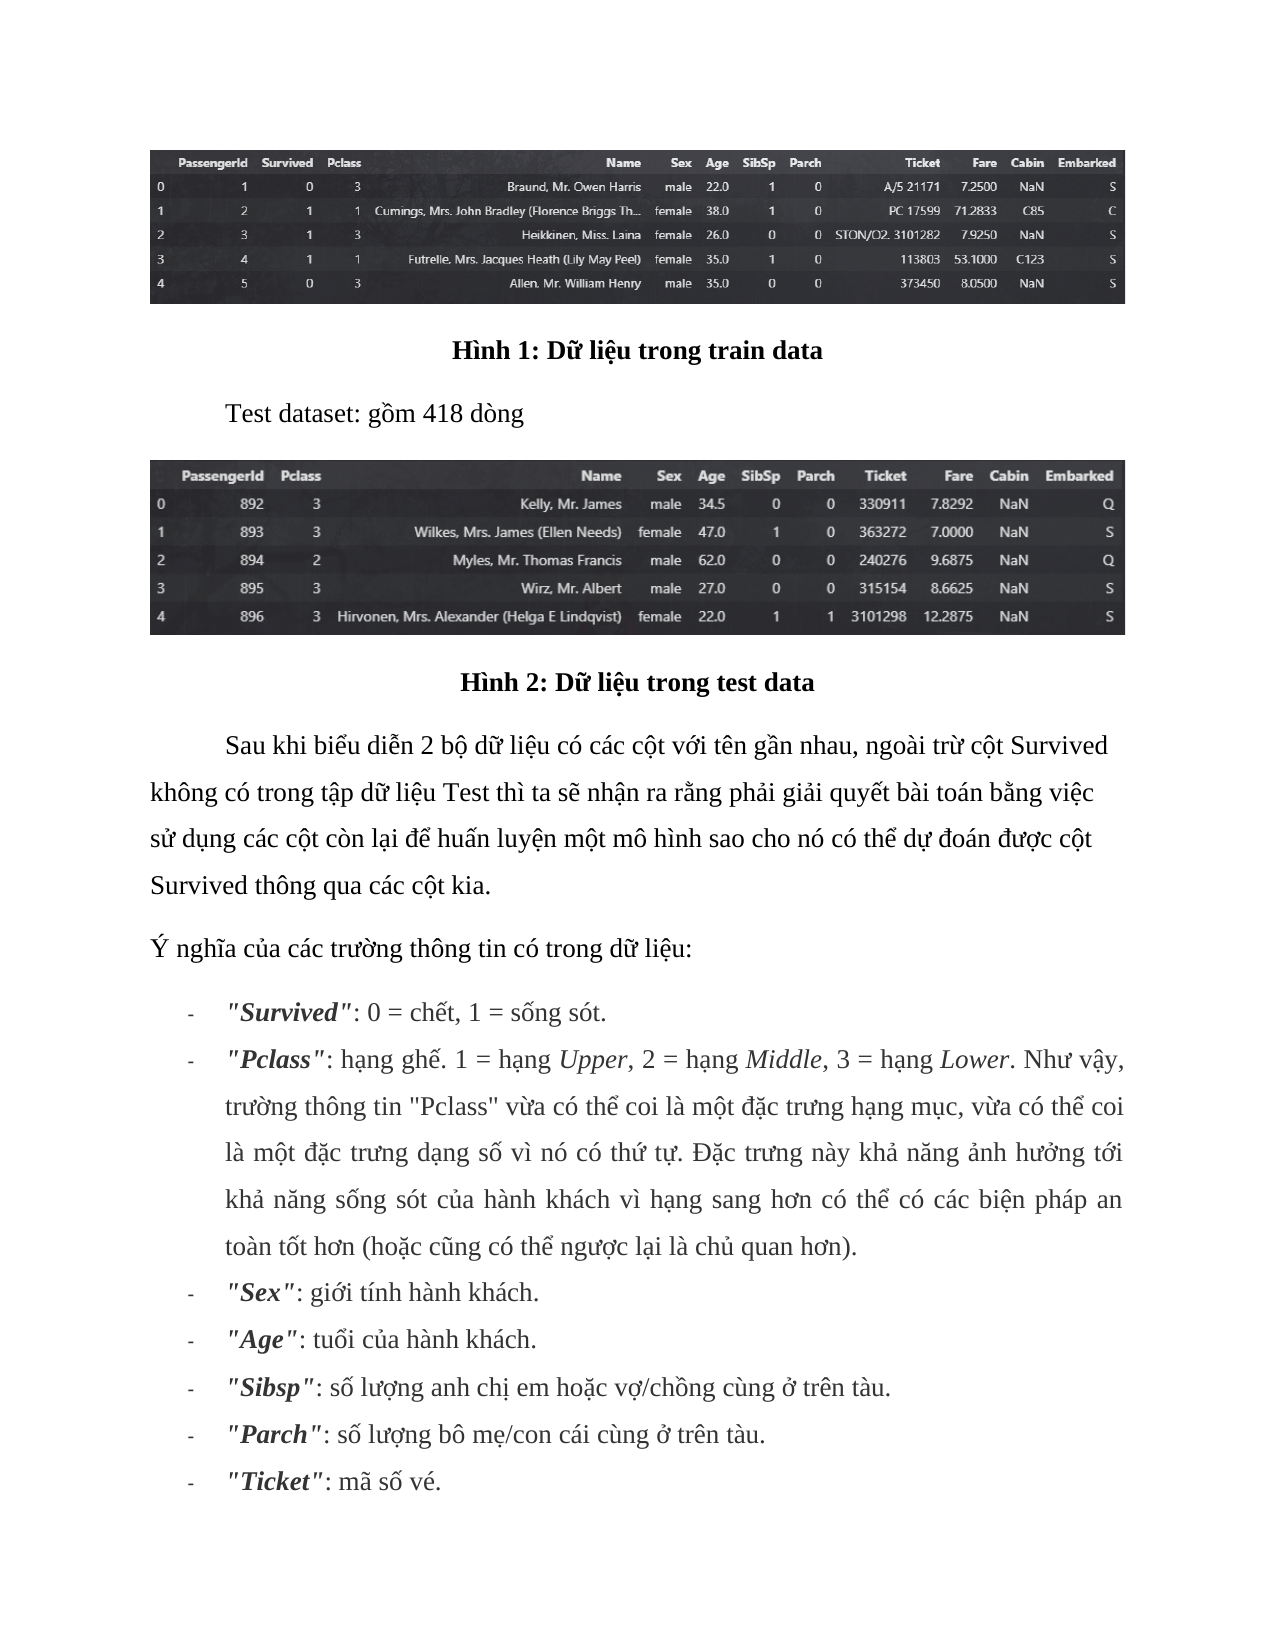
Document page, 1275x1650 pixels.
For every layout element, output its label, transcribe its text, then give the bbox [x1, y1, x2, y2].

list "Sibsp": số lượng anh chị em hoặc vợ/chồng cùng ở trên tàu. [187, 1371, 1125, 1402]
list "Ticket": mã số vé. [187, 1465, 1125, 1497]
list "Pclass": hạng ghế. 1 = hạng Upper, 2 = hạng Middle, 3 = hạng Lower. Như vậy, trường thông tin "Pclass" vừa có thể coi là một đặc trưng hạng mục, vừa có thể coi là một đặc trưng dạng số vì nó có thứ tự. Đặc trưng này khả năng ảnh hưởng tới khả năng sống sót của hành khách vì hạng sang hơn có thể có các biện pháp an toàn tốt hơn (hoặc cũng có thể ngược lại là chủ quan hơn). [187, 1043, 1125, 1261]
list "Survived": 0 = chết, 1 = sống sót. [187, 996, 1125, 1027]
text Sau khi biểu diễn 2 bộ dữ liệu có các cột với tên gần nhau, ngoài trừ cột Survived không có trong tập dữ liệu Test thì ta sẽ nhận ra rằng phải giải quyết bài toán bằng việc sử dụng các cột còn lại để huấn luyện một mô hình sao cho nó có thể dự đoán được cột Survived thông qua các cột kia. [150, 729, 1125, 900]
list "Parch": số lượng bô mẹ/con cái cùng ở trên tàu. [187, 1418, 1125, 1449]
picture [150, 460, 1125, 635]
text Test dataset: gồm 418 dòng [150, 397, 1125, 428]
text Hình 2: Dữ liệu trong test data [150, 666, 1125, 697]
list "Sex": giới tính hành khách. [187, 1276, 1125, 1308]
text Hình 1: Dữ liệu trong train data [150, 334, 1125, 365]
text Ý nghĩa của các trường thông tin có trong dữ liệu: [150, 932, 1125, 963]
list "Age": tuổi của hành khách. [187, 1324, 1125, 1355]
picture [150, 150, 1125, 304]
